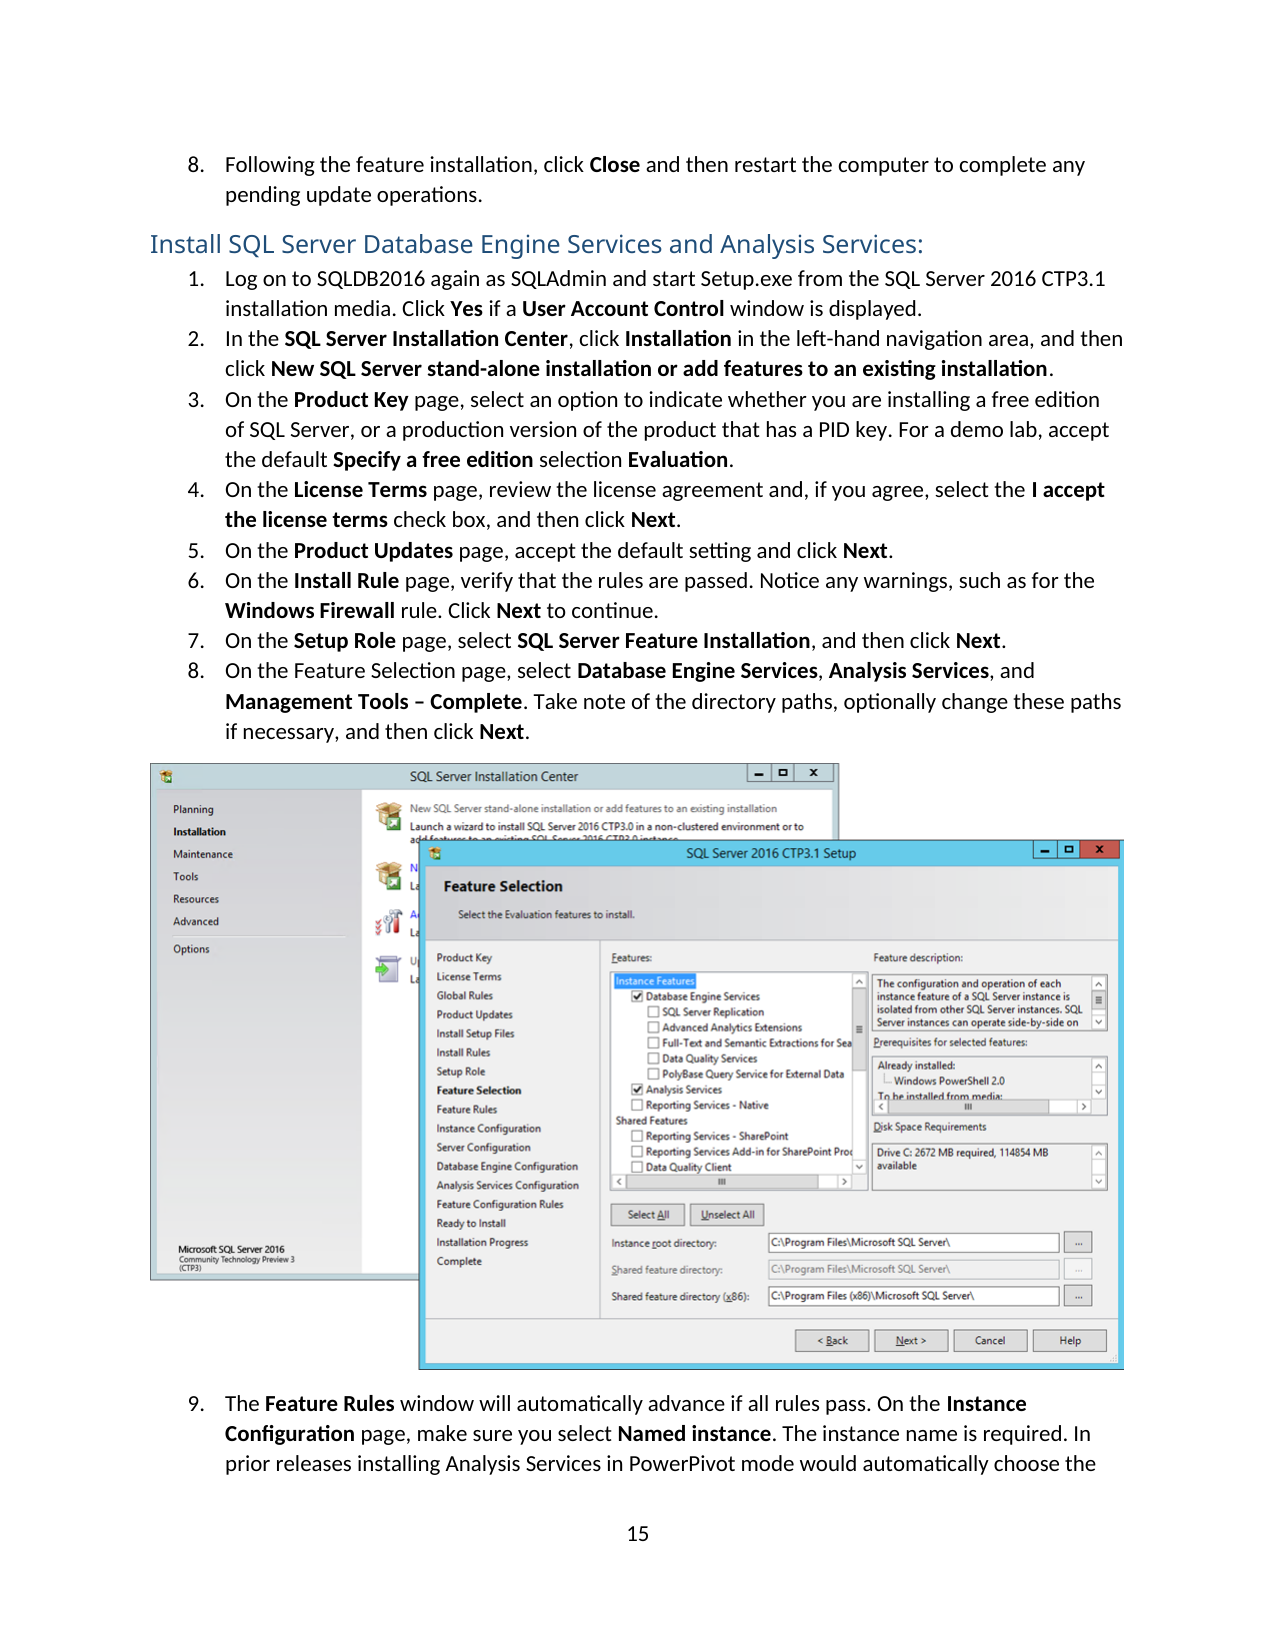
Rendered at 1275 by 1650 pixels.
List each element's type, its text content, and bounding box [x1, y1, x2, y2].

picture [150, 763, 1124, 1370]
list In the SQL Server Installation Center, click Installation in the left-hand navigation area, and then click New SQL Server stand-alone installation or add features to an existing installation. [187, 324, 1125, 382]
list On the Install Rule page, verify that the rules are passed. Notice any warnings, such as for the Windows Firewall rule. Click Next to continue. [187, 566, 1125, 624]
subtitle Install SQL Server Database Engine Services and Analysis Services: [150, 227, 1125, 261]
list On the Product Updates page, accept the default setting and click Next. [187, 536, 1125, 564]
list Following the feature installation, click Close and then restart the computer to complete any pending update operations. [187, 150, 1125, 208]
list Log on to SQLDB2016 again as SQLAdmin and start Setup.exe from the SQL Server 2016 CTP3.1 installation media. Click Yes if a User Account Control window is displayed. [187, 264, 1125, 322]
list On the License Terms page, review the license agreement and, if you agree, select the I accept the license terms check box, and then click Next. [187, 475, 1125, 533]
list On the Setup Role page, select SQL Server Feature Installation, and then click Next. [187, 626, 1125, 654]
list On the Product Key page, select an option to indicate whether you are installing a free edition of SQL Server, or a production version of the product that has a PID key. For a demo lab, accept the default Specify a free edition selection Evaluation. [187, 385, 1125, 473]
list On the Feature Selection page, select Database Engine Services, Analysis Services, and Management Tools – Complete. Take note of the directory paths, optionally change these paths if necessary, and then click Next. [187, 657, 1125, 745]
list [187, 1389, 1125, 1477]
